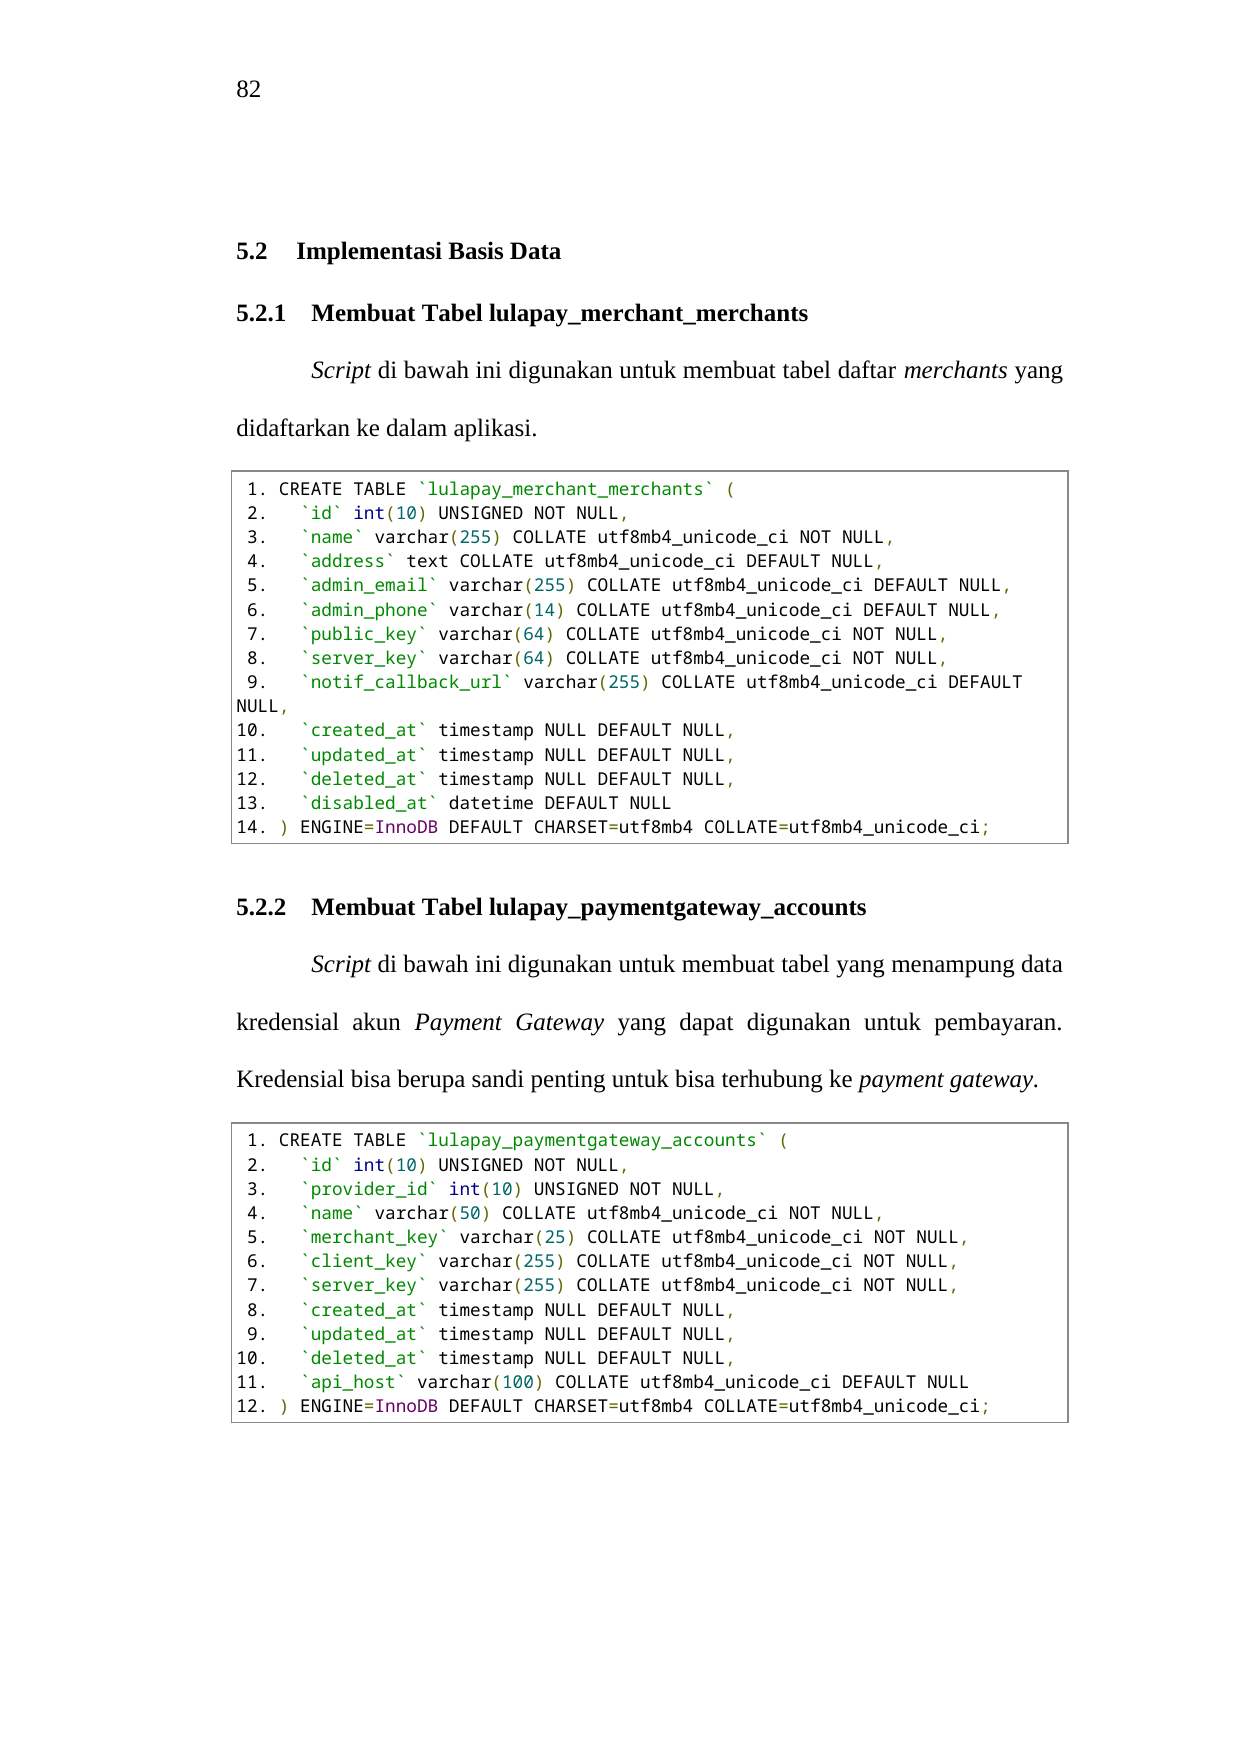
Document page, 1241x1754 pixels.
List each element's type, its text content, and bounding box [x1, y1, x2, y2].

text 4. `name` varchar(50) COLLATE utf8mb4_unicode_ci NOT NULL, [236, 1200, 1063, 1224]
text 6. `client_key` varchar(255) COLLATE utf8mb4_unicode_ci NOT NULL, [236, 1249, 1063, 1273]
text 5. `merchant_key` varchar(25) COLLATE utf8mb4_unicode_ci NOT NULL, [236, 1224, 1063, 1249]
text 11. `updated_at` timestamp NULL DEFAULT NULL, [236, 742, 1063, 766]
text 9. `updated_at` timestamp NULL DEFAULT NULL, [236, 1321, 1063, 1345]
text 14. ) ENGINE=InnoDB DEFAULT CHARSET=utf8mb4 COLLATE=utf8mb4_unicode_ci; [232, 809, 1067, 843]
text 8. `created_at` timestamp NULL DEFAULT NULL, [236, 1297, 1063, 1321]
text 6. `admin_phone` varchar(14) COLLATE utf8mb4_unicode_ci DEFAULT NULL, [236, 597, 1063, 621]
subtitle Membuat Tabel lulapay_merchant_merchants [236, 298, 1063, 327]
text 7. `server_key` varchar(255) COLLATE utf8mb4_unicode_ci NOT NULL, [236, 1273, 1063, 1297]
text 2. `id` int(10) UNSIGNED NOT NULL, [236, 1152, 1063, 1176]
text 3. `provider_id` int(10) UNSIGNED NOT NULL, [236, 1176, 1063, 1200]
text 11. `api_host` varchar(100) COLLATE utf8mb4_unicode_ci DEFAULT NULL [236, 1369, 1063, 1388]
text Script di bawah ini digunakan untuk membuat tabel daftar merchants yang didaftarkan ke dalam aplikasi. [236, 355, 1063, 442]
text 5. `admin_email` varchar(255) COLLATE utf8mb4_unicode_ci DEFAULT NULL, [236, 573, 1063, 597]
text 1. CREATE TABLE `lulapay_merchant_merchants` ( [232, 472, 1067, 500]
text 8. `server_key` varchar(64) COLLATE utf8mb4_unicode_ci NOT NULL, [236, 645, 1063, 669]
text 1. CREATE TABLE `lulapay_paymentgateway_accounts` ( [232, 1124, 1067, 1152]
subtitle Implementasi Basis Data [236, 236, 1063, 265]
subtitle Membuat Tabel lulapay_paymentgateway_accounts [236, 892, 1063, 921]
text 7. `public_key` varchar(64) COLLATE utf8mb4_unicode_ci NOT NULL, [236, 621, 1063, 645]
text Script di bawah ini digunakan untuk membuat tabel yang menampung data kredensial akun Payment Gateway yang dapat digunakan untuk pembayaran. Kredensial bisa berupa sandi penting untuk bisa terhubung ke payment gateway. [236, 949, 1063, 1093]
text 2. `id` int(10) UNSIGNED NOT NULL, [236, 500, 1063, 524]
text 3. `name` varchar(255) COLLATE utf8mb4_unicode_ci NOT NULL, [236, 524, 1063, 549]
text 4. `address` text COLLATE utf8mb4_unicode_ci DEFAULT NULL, [236, 549, 1063, 573]
text 9. `notif_callback_url` varchar(255) COLLATE utf8mb4_unicode_ci DEFAULT NULL, [236, 669, 1063, 718]
text 10. `created_at` timestamp NULL DEFAULT NULL, [236, 718, 1063, 742]
text 13. `disabled_at` datetime DEFAULT NULL [236, 790, 1063, 809]
text 12. `deleted_at` timestamp NULL DEFAULT NULL, [236, 766, 1063, 790]
text 10. `deleted_at` timestamp NULL DEFAULT NULL, [236, 1345, 1063, 1369]
text 12. ) ENGINE=InnoDB DEFAULT CHARSET=utf8mb4 COLLATE=utf8mb4_unicode_ci; [232, 1388, 1067, 1422]
